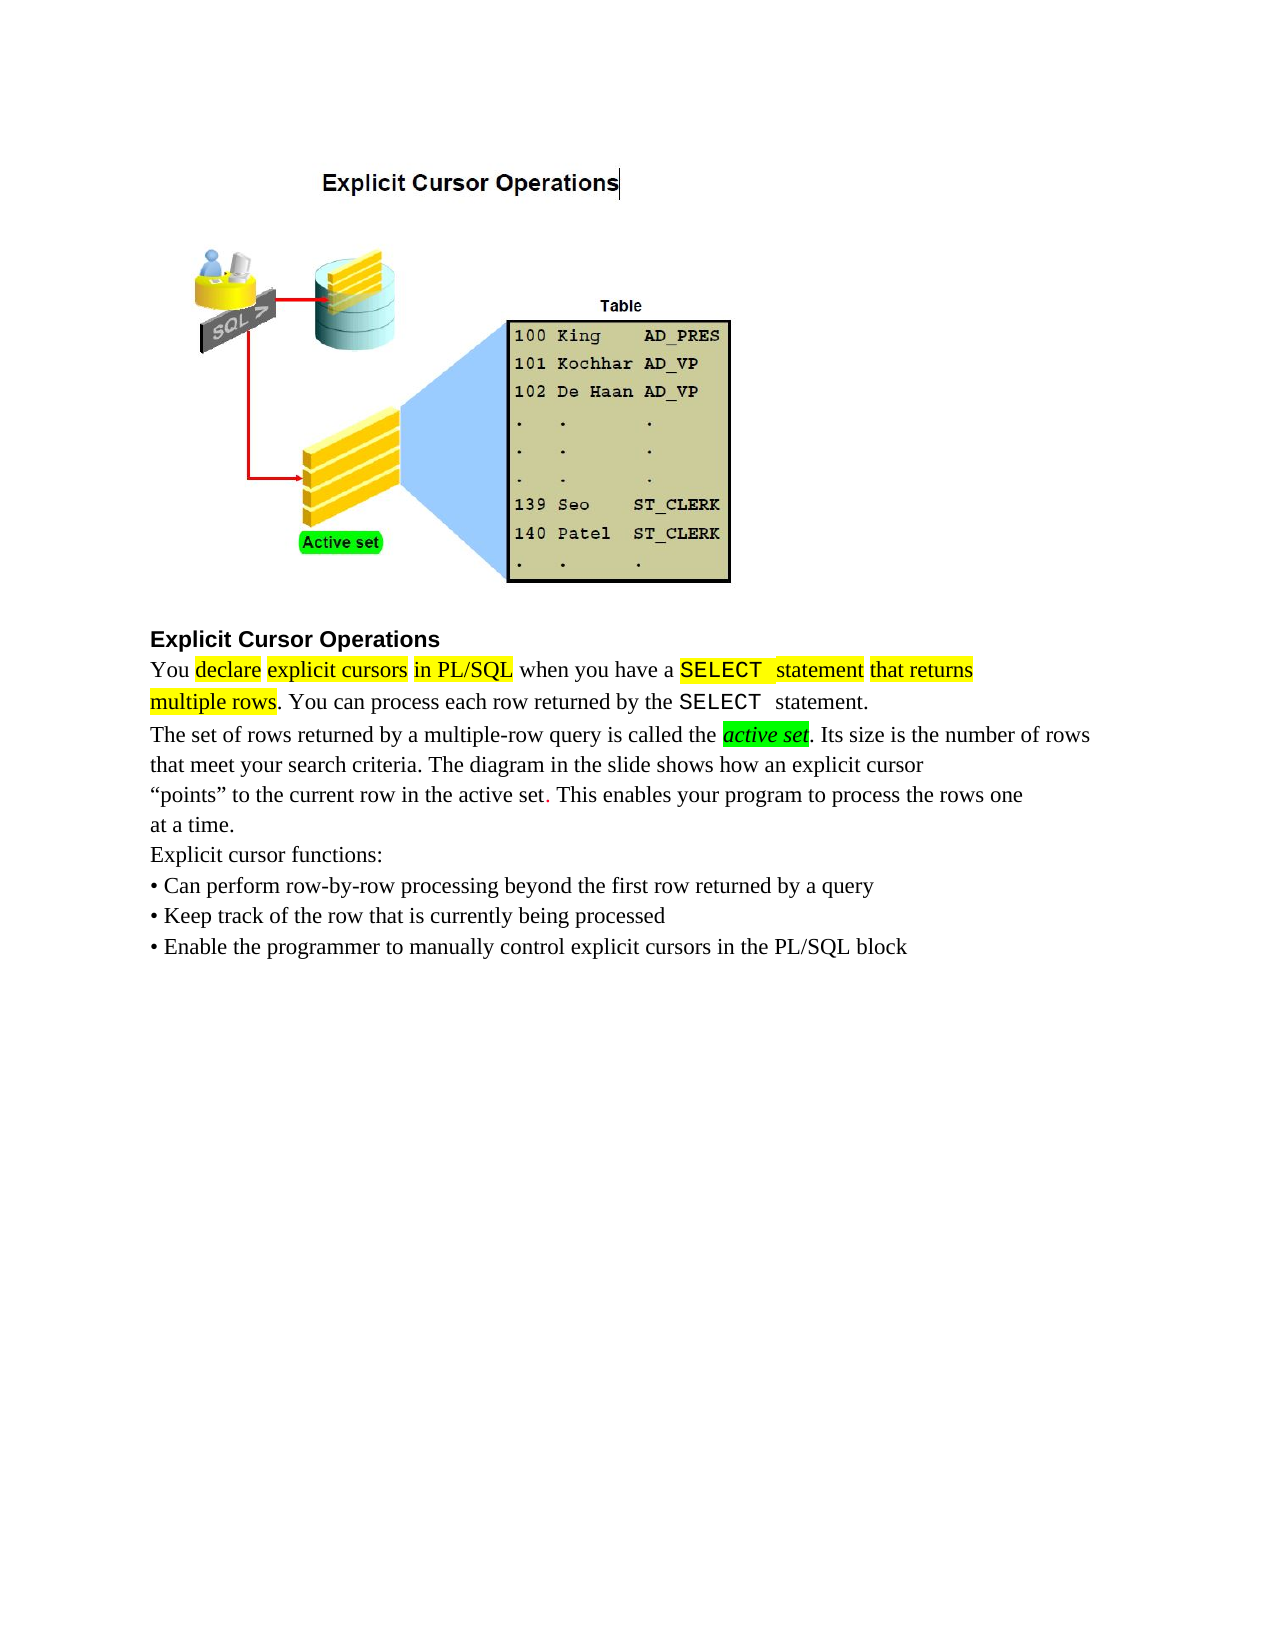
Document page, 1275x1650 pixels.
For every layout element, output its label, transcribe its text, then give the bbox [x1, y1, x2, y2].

text • Can perform row-by-row processing beyond the first row returned by a query [150, 872, 1125, 898]
text • Keep track of the row that is currently being processed [150, 902, 1125, 928]
text at a time. [150, 811, 1125, 838]
text You declare explicit cursors in PL/SQL when you have a SELECT statement that returns [150, 656, 776, 684]
text • Enable the programmer to manually control explicit cursors in the PL/SQL block [150, 933, 1125, 959]
text You declare explicit cursors in PL/SQL when you have a SELECT statement that returns [776, 656, 1125, 684]
text Explicit cursor functions: [150, 842, 1125, 868]
text “points” to the current row in the active set. This enables your program to process the rows one [150, 781, 1125, 807]
text multiple rows. You can process each row returned by the SELECT statement. [150, 688, 1125, 717]
text The set of rows returned by a multiple-row query is called the active set. Its size is the number of rows that meet your search criteria. The diagram in the slide shows how an explicit cursor [150, 721, 1125, 777]
text Explicit Cursor Operations [150, 626, 1125, 652]
picture [150, 150, 789, 589]
